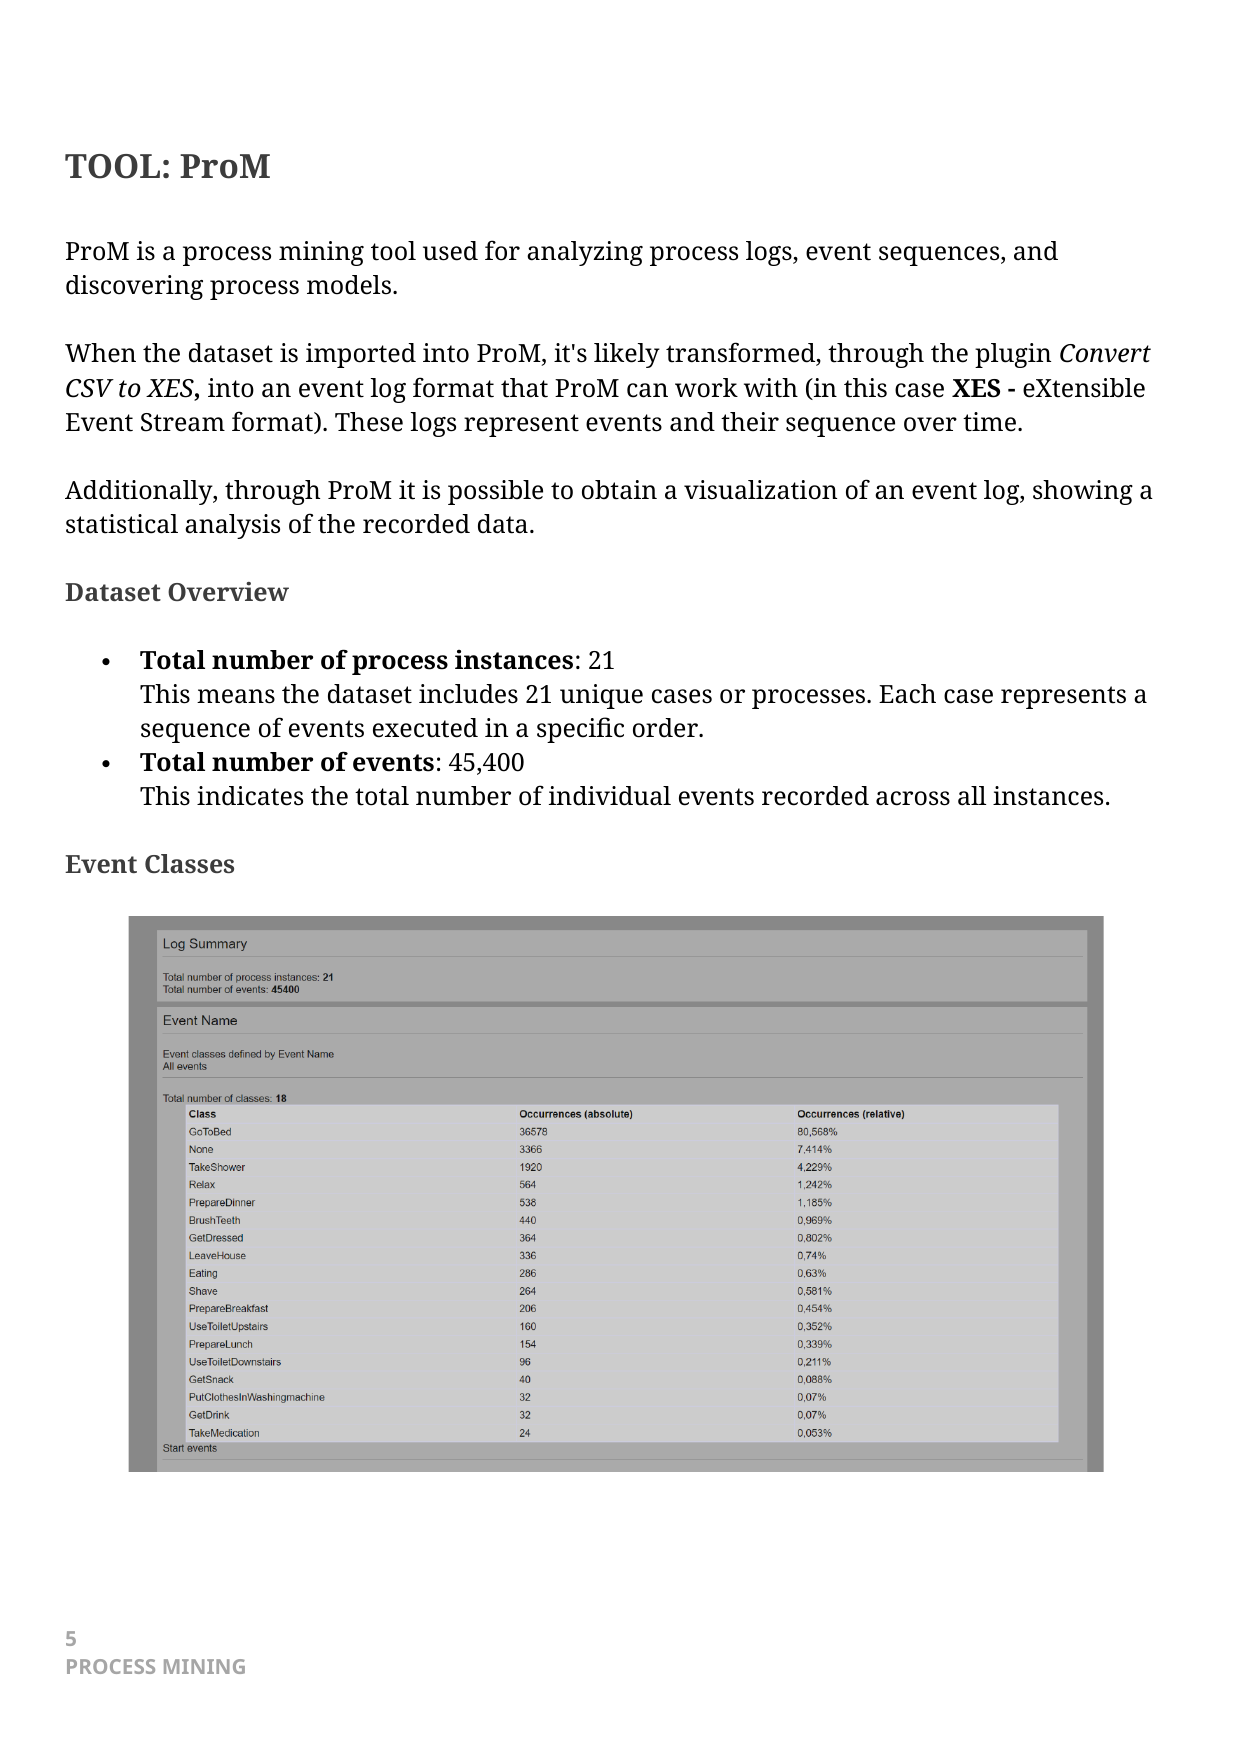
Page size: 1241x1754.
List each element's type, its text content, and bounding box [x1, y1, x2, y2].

text TOOL: ProM [65, 143, 1175, 188]
list Total number of process instances: 21 This means the dataset includes 21 unique cases or processes. Each case represents a sequence of events executed in a specific order. [102, 643, 1175, 745]
picture [128, 916, 1104, 1472]
text Dataset Overview [65, 574, 1175, 609]
text ProM is a process mining tool used for analyzing process logs, event sequences, and discovering process models. [65, 234, 1175, 302]
text Event Classes [65, 847, 1175, 881]
text Additionally, through ProM it is possible to obtain a visualization of an event log, showing a statistical analysis of the recorded data. [65, 472, 1175, 541]
list Total number of events: 45,400 This indicates the total number of individual events recorded across all instances. [102, 745, 1175, 813]
text When the dataset is imported into ProM, it's likely transformed, through the plugin Convert CSV to XES, into an event log format that ProM can work with (in this case XES - eXtensible Event Stream format). These logs represent events and their sequence over time. [65, 336, 1175, 438]
